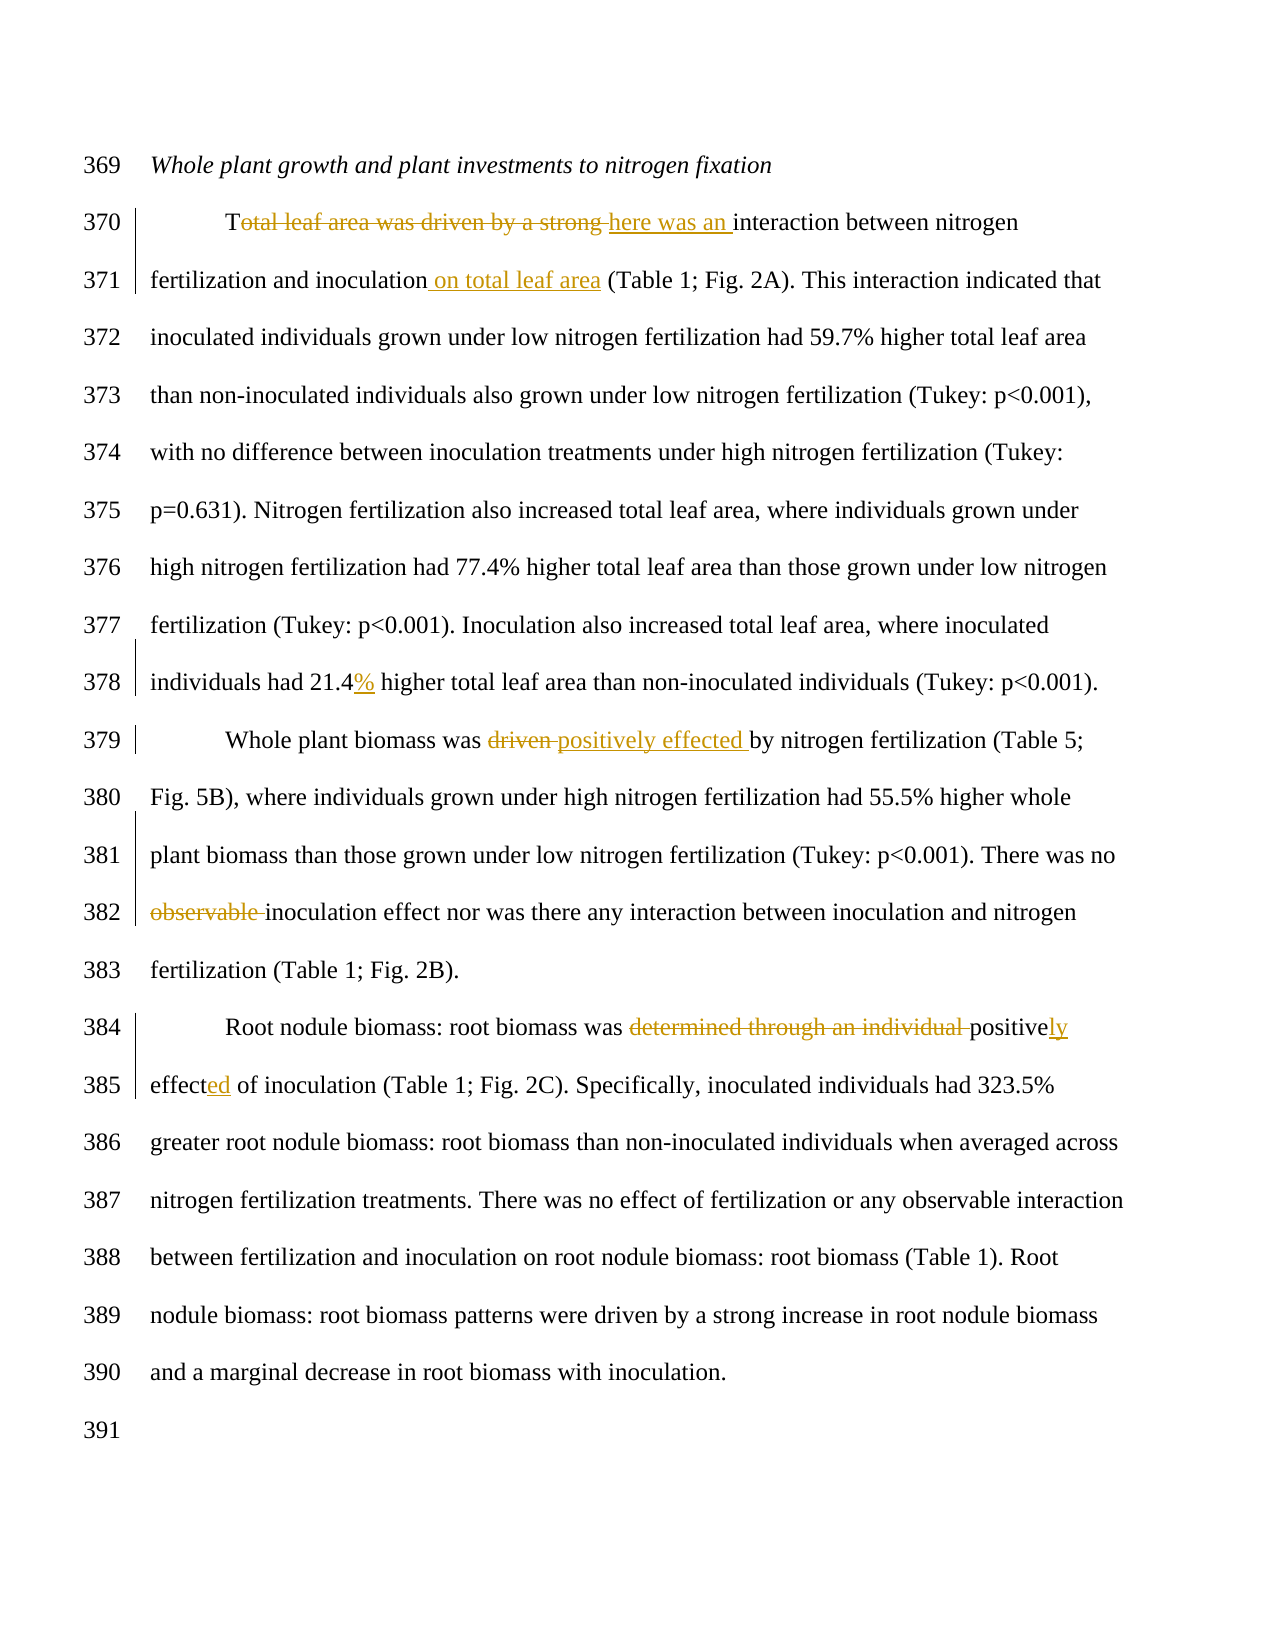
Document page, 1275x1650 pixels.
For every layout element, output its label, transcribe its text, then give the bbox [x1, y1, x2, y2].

text Whole plant biomass was by nitrogen fertilization (Table 5; Fig. 5B), where individuals grown under high nitrogen fertilization had 55.5% higher whole plant biomass than those grown under low nitrogen fertilization (Tukey: p<0.001). There was no inoculation effect nor was there any interaction between inoculation and nitrogen fertilization (Table 1; Fig. 2B). [150, 725, 1125, 984]
text Root nodule biomass: root biomass was positive effect of inoculation (Table 1; Fig. 2C). Specifically, inoculated individuals had 323.5% greater root nodule biomass: root biomass than non-inoculated individuals when averaged across nitrogen fertilization treatments. There was no effect of fertilization or any observable interaction between fertilization and inoculation on root nodule biomass: root biomass (Table 1). Root nodule biomass: root biomass patterns were driven by a strong increase in root nodule biomass and a marginal decrease in root biomass with inoculation. [150, 1012, 1125, 1386]
text Tinteraction between nitrogen fertilization and inoculation (Table 1; Fig. 2A). This interaction indicated that inoculated individuals grown under low nitrogen fertilization had 59.7% higher total leaf area than non-inoculated individuals also grown under low nitrogen fertilization (Tukey: p<0.001), with no difference between inoculation treatments under high nitrogen fertilization (Tukey: p=0.631). Nitrogen fertilization also increased total leaf area, where individuals grown under high nitrogen fertilization had 77.4% higher total leaf area than those grown under low nitrogen fertilization (Tukey: p<0.001). Inoculation also increased total leaf area, where inoculated individuals had 21.4 higher total leaf area than non-inoculated individuals (Tukey: p<0.001). [150, 207, 1125, 696]
text Whole plant growth and plant investments to nitrogen fixation [150, 150, 1125, 179]
